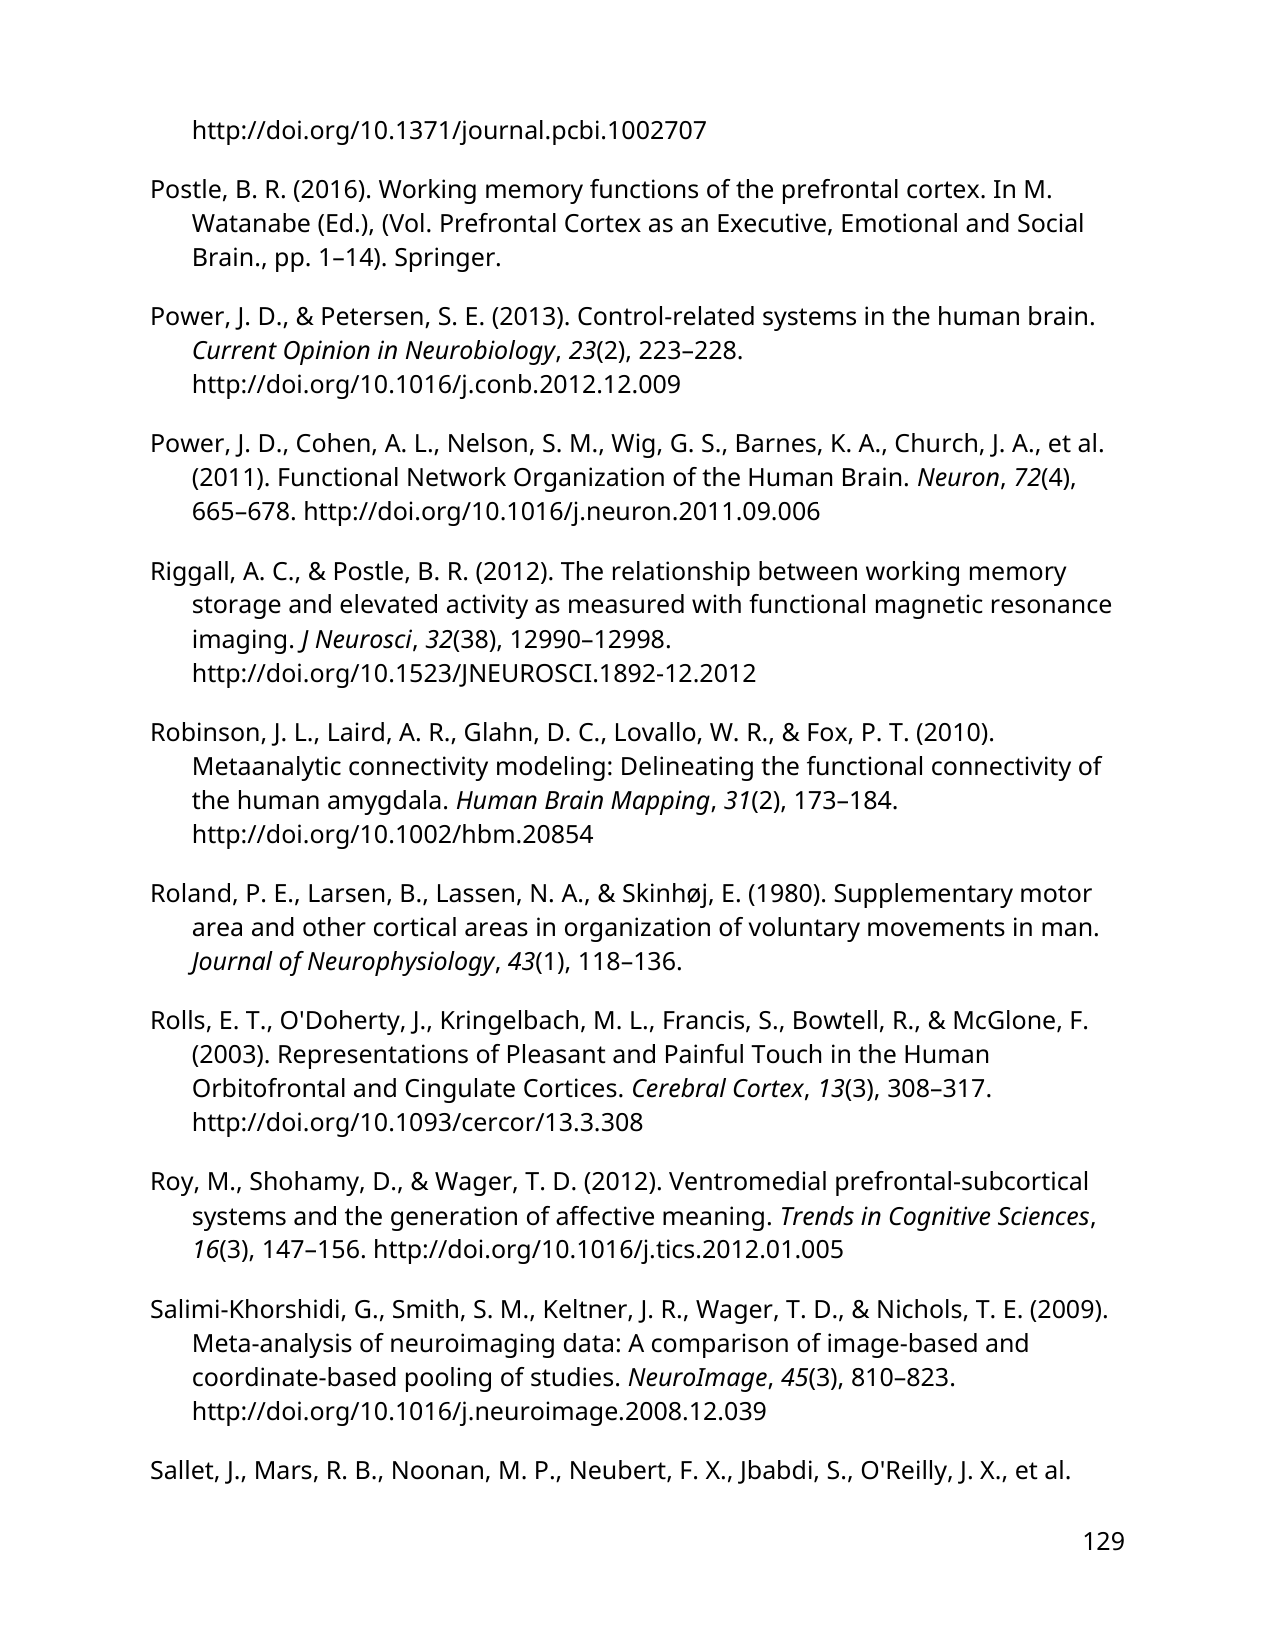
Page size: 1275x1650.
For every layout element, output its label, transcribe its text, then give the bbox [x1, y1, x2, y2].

text Salimi-Khorshidi, G., Smith, S. M., Keltner, J. R., Wager, T. D., & Nichols, T. E. (2009). Meta-analysis of neuroimaging data: A comparison of image-based and coordinate-based pooling of studies. NeuroImage, 45(3), 810–823. http://doi.org/10.1016/j.neuroimage.2008.12.039 [150, 1291, 1125, 1427]
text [150, 1452, 1125, 1487]
text Robinson, J. L., Laird, A. R., Glahn, D. C., Lovallo, W. R., & Fox, P. T. (2010). Metaanalytic connectivity modeling: Delineating the functional connectivity of the human amygdala. Human Brain Mapping, 31(2), 173–184. http://doi.org/10.1002/hbm.20854 [150, 714, 1125, 851]
text Roland, P. E., Larsen, B., Lassen, N. A., & Skinhøj, E. (1980). Supplementary motor area and other cortical areas in organization of voluntary movements in man. Journal of Neurophysiology, 43(1), 118–136. [150, 876, 1125, 978]
text Power, J. D., & Petersen, S. E. (2013). Control-related systems in the human brain. Current Opinion in Neurobiology, 23(2), 223–228. http://doi.org/10.1016/j.conb.2012.12.009 [150, 299, 1125, 401]
text Riggall, A. C., & Postle, B. R. (2012). The relationship between working memory storage and elevated activity as measured with functional magnetic resonance imaging. J Neurosci, 32(38), 12990–12998. http://doi.org/10.1523/JNEUROSCI.1892-12.2012 [150, 553, 1125, 689]
text Power, J. D., Cohen, A. L., Nelson, S. M., Wig, G. S., Barnes, K. A., Church, J. A., et al. (2011). Functional Network Organization of the Human Brain. Neuron, 72(4), 665–678. http://doi.org/10.1016/j.neuron.2011.09.006 [150, 426, 1125, 528]
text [150, 112, 1125, 147]
text Roy, M., Shohamy, D., & Wager, T. D. (2012). Ventromedial prefrontal-subcortical systems and the generation of affective meaning. Trends in Cognitive Sciences, 16(3), 147–156. http://doi.org/10.1016/j.tics.2012.01.005 [150, 1164, 1125, 1266]
text Rolls, E. T., O'Doherty, J., Kringelbach, M. L., Francis, S., Bowtell, R., & McGlone, F. (2003). Representations of Pleasant and Painful Touch in the Human Orbitofrontal and Cingulate Cortices. Cerebral Cortex, 13(3), 308–317. http://doi.org/10.1093/cercor/13.3.308 [150, 1003, 1125, 1139]
text Postle, B. R. (2016). Working memory functions of the prefrontal cortex. In M. Watanabe (Ed.), (Vol. Prefrontal Cortex as an Executive, Emotional and Social Brain., pp. 1–14). Springer. [150, 172, 1125, 274]
